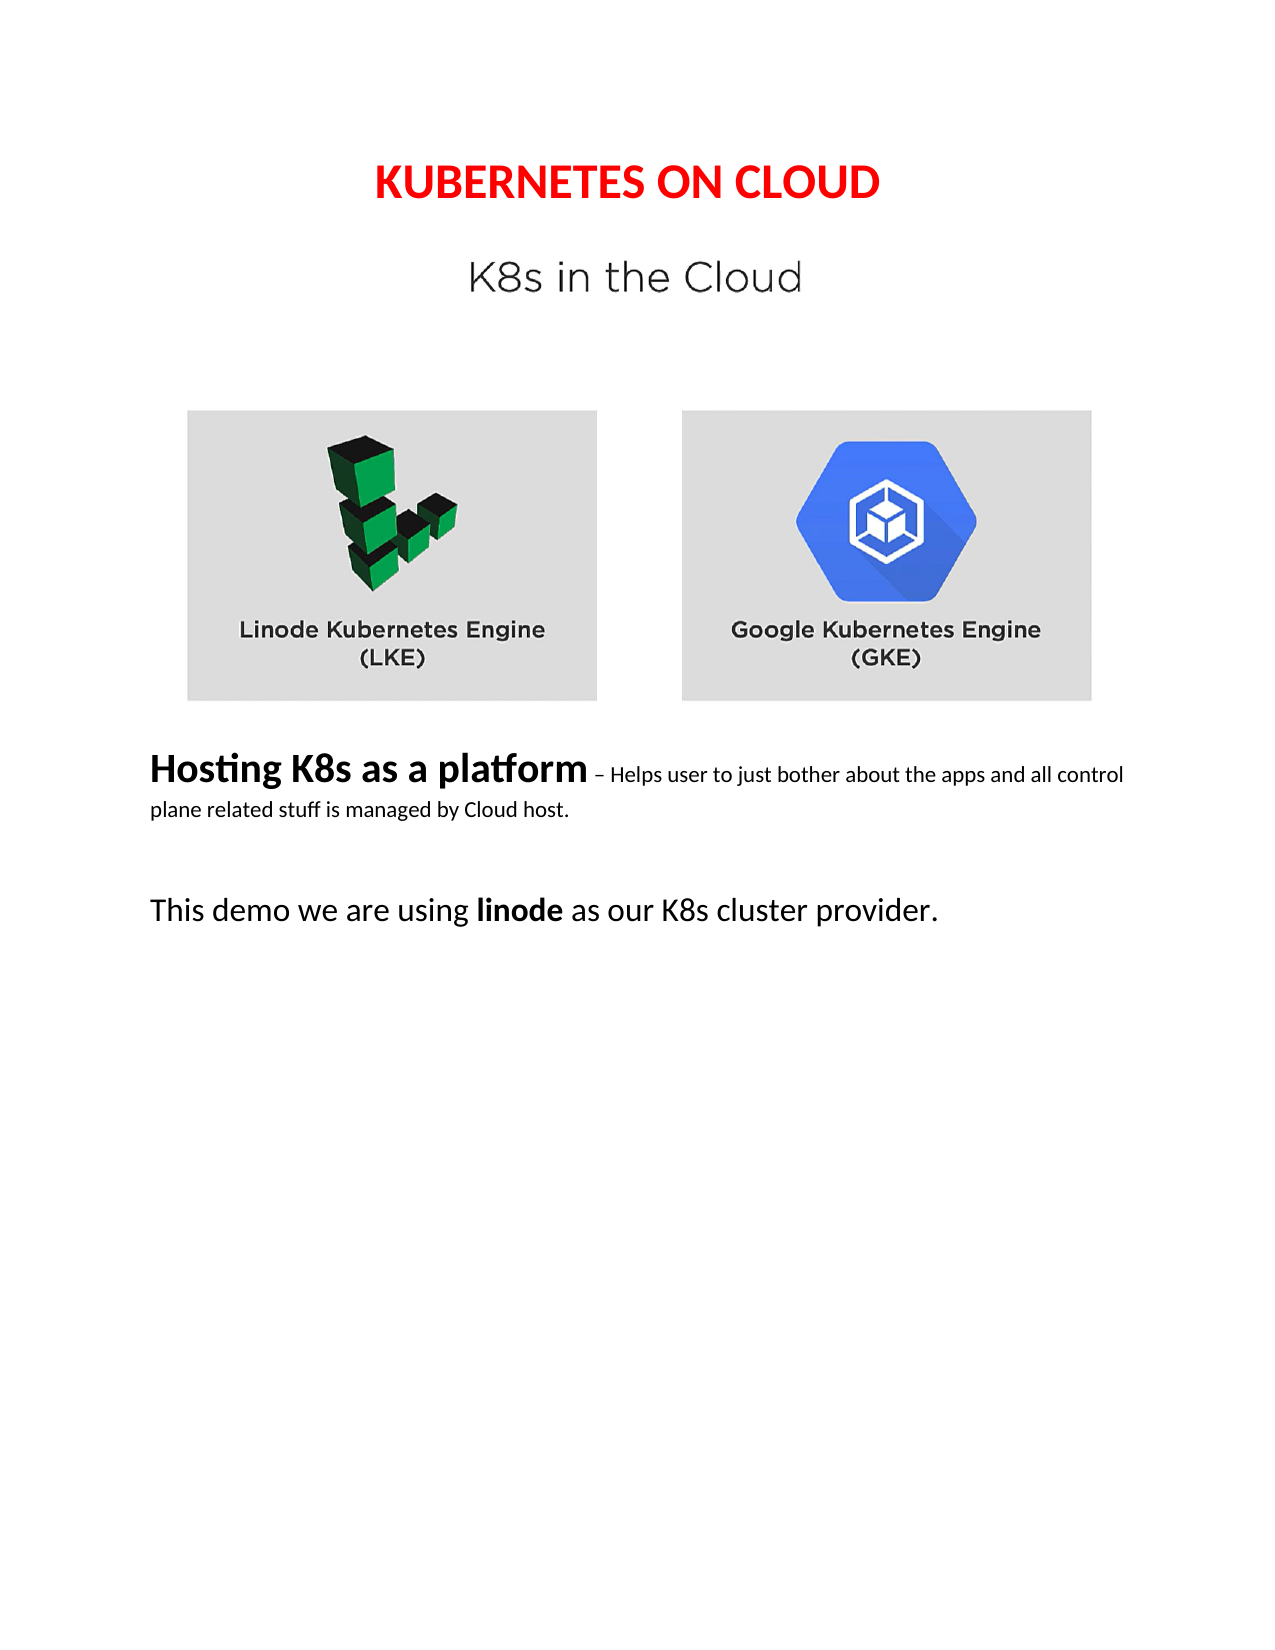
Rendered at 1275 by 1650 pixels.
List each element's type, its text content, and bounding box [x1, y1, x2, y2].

text This demo we are using linode as our K8s cluster provider. [150, 889, 1125, 930]
picture [150, 232, 1125, 724]
text Hosting K8s as a platform – Helps user to just bother about the apps and all control plane related stuff is managed by Cloud host. [150, 742, 1125, 823]
text KUBERNETES ON CLOUD [375, 150, 1125, 211]
